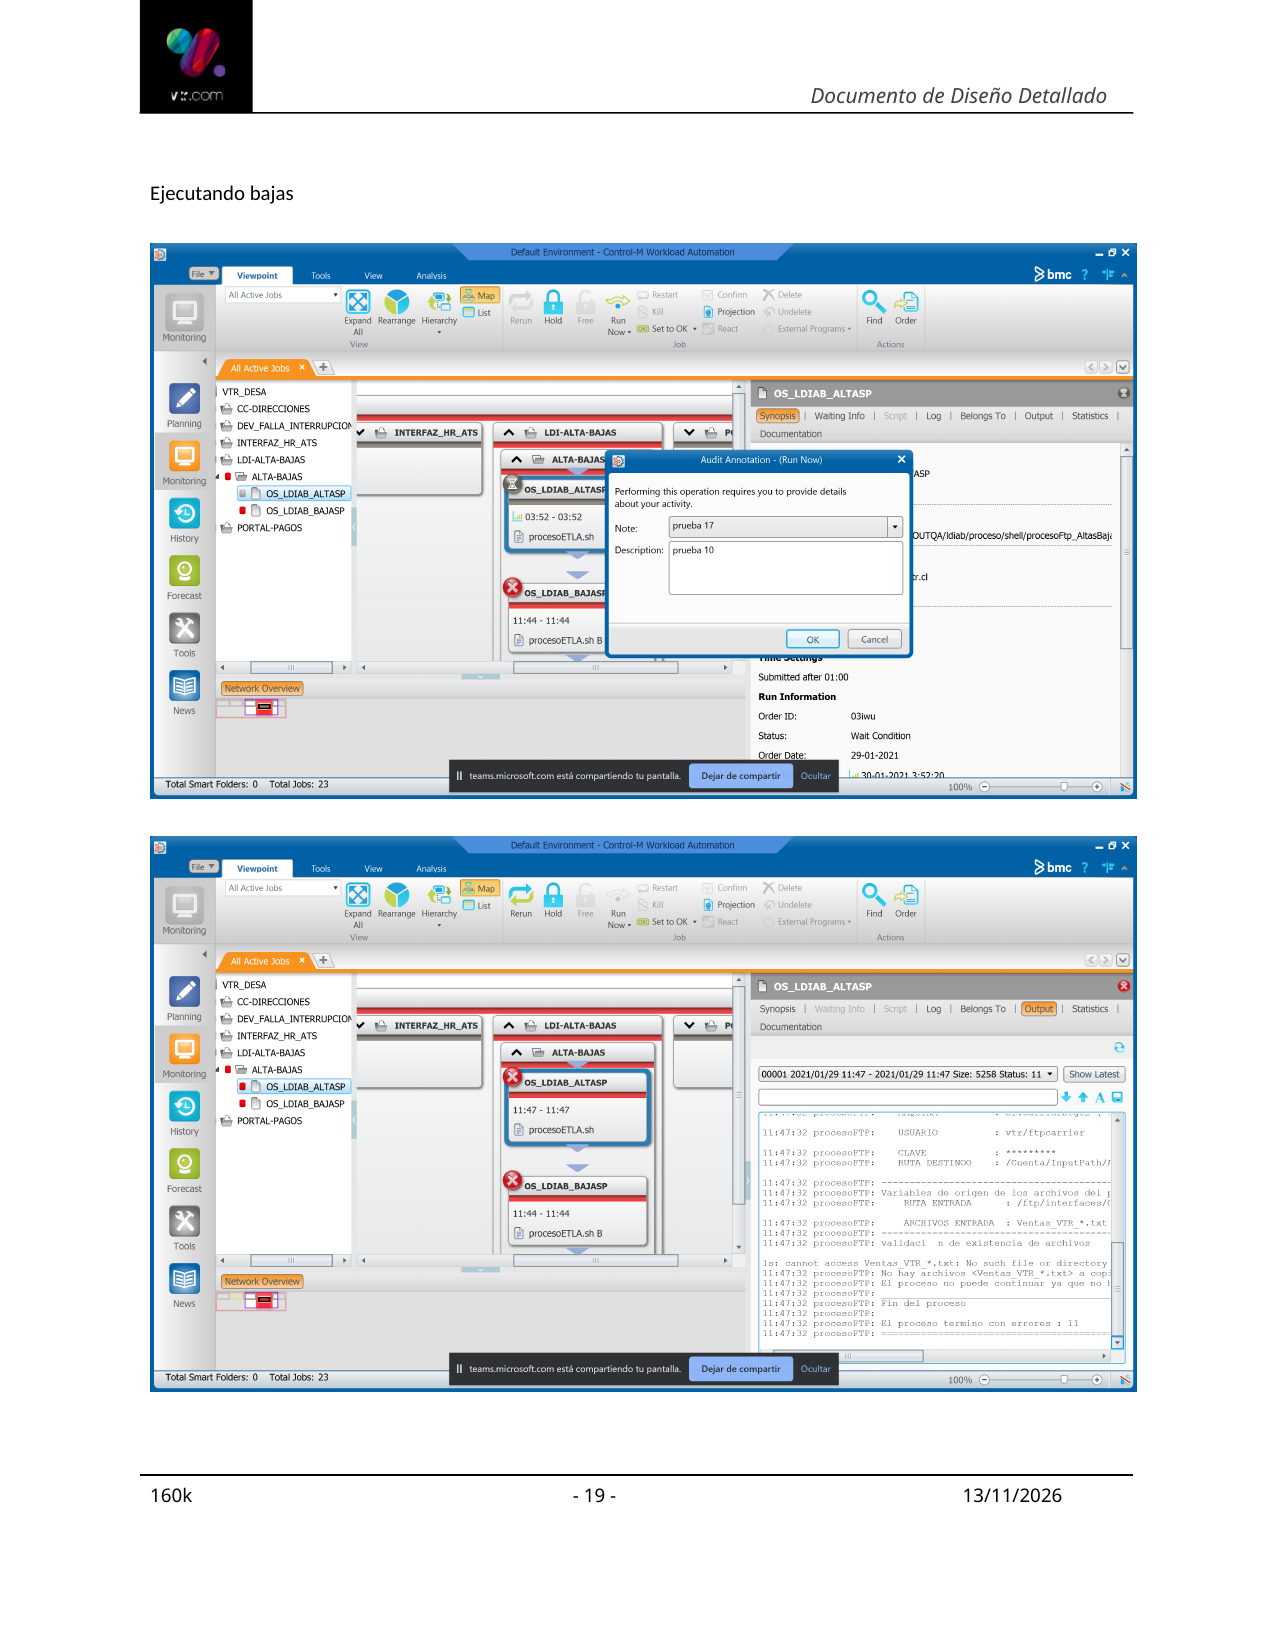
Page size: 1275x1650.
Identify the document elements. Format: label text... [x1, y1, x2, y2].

picture [150, 836, 1137, 1392]
picture [166, 28, 226, 101]
text Ejecutando bajas [150, 180, 1137, 205]
picture [150, 243, 1137, 799]
